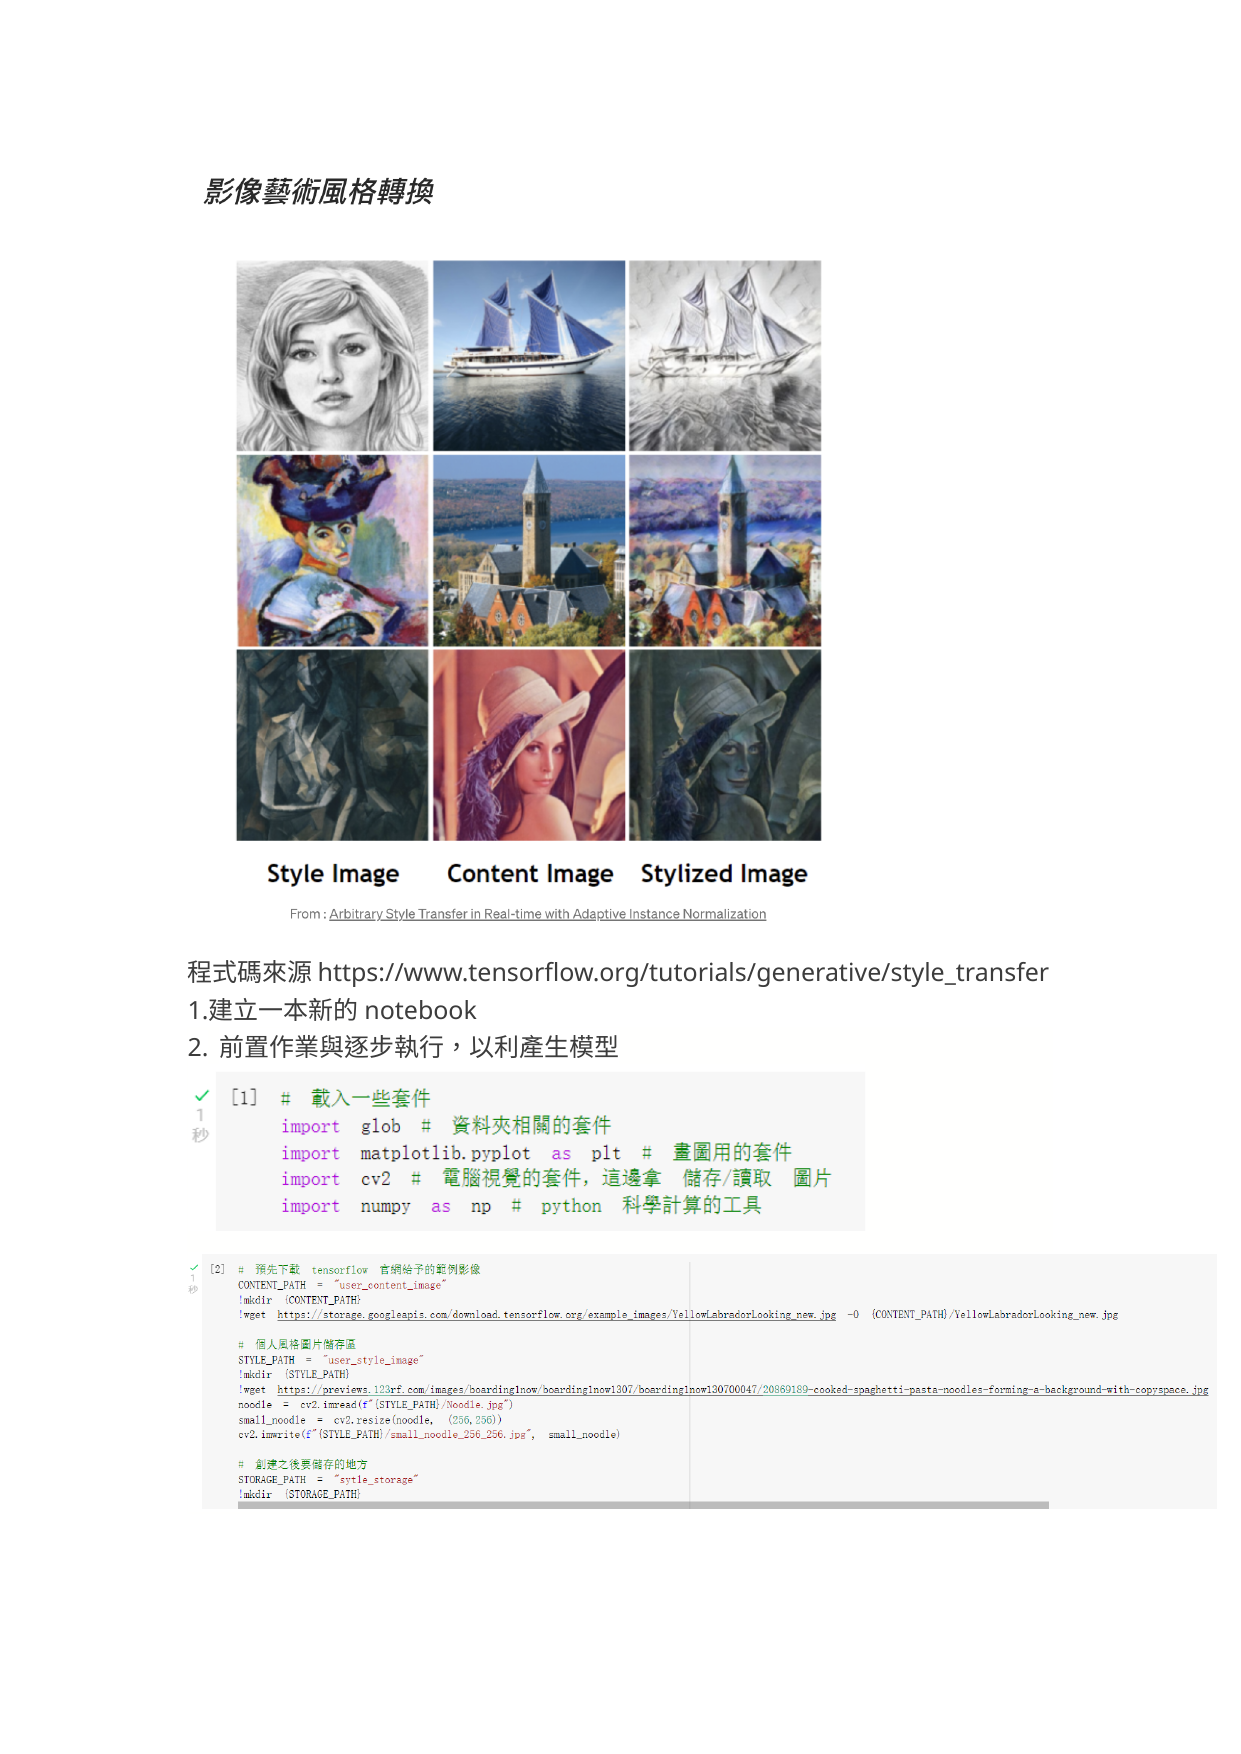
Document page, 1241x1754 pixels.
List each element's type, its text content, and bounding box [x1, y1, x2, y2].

text 2. 前置作業與逐步執行，以利產生模型 [187, 1027, 1053, 1064]
picture [187, 1064, 866, 1231]
text 程式碼來源https://www.tensorflow.org/tutorials/generative/style_transfer [187, 952, 1053, 989]
picture [187, 164, 865, 930]
text 1.建立一本新的 notebook [187, 989, 1053, 1027]
picture [187, 1252, 1217, 1512]
